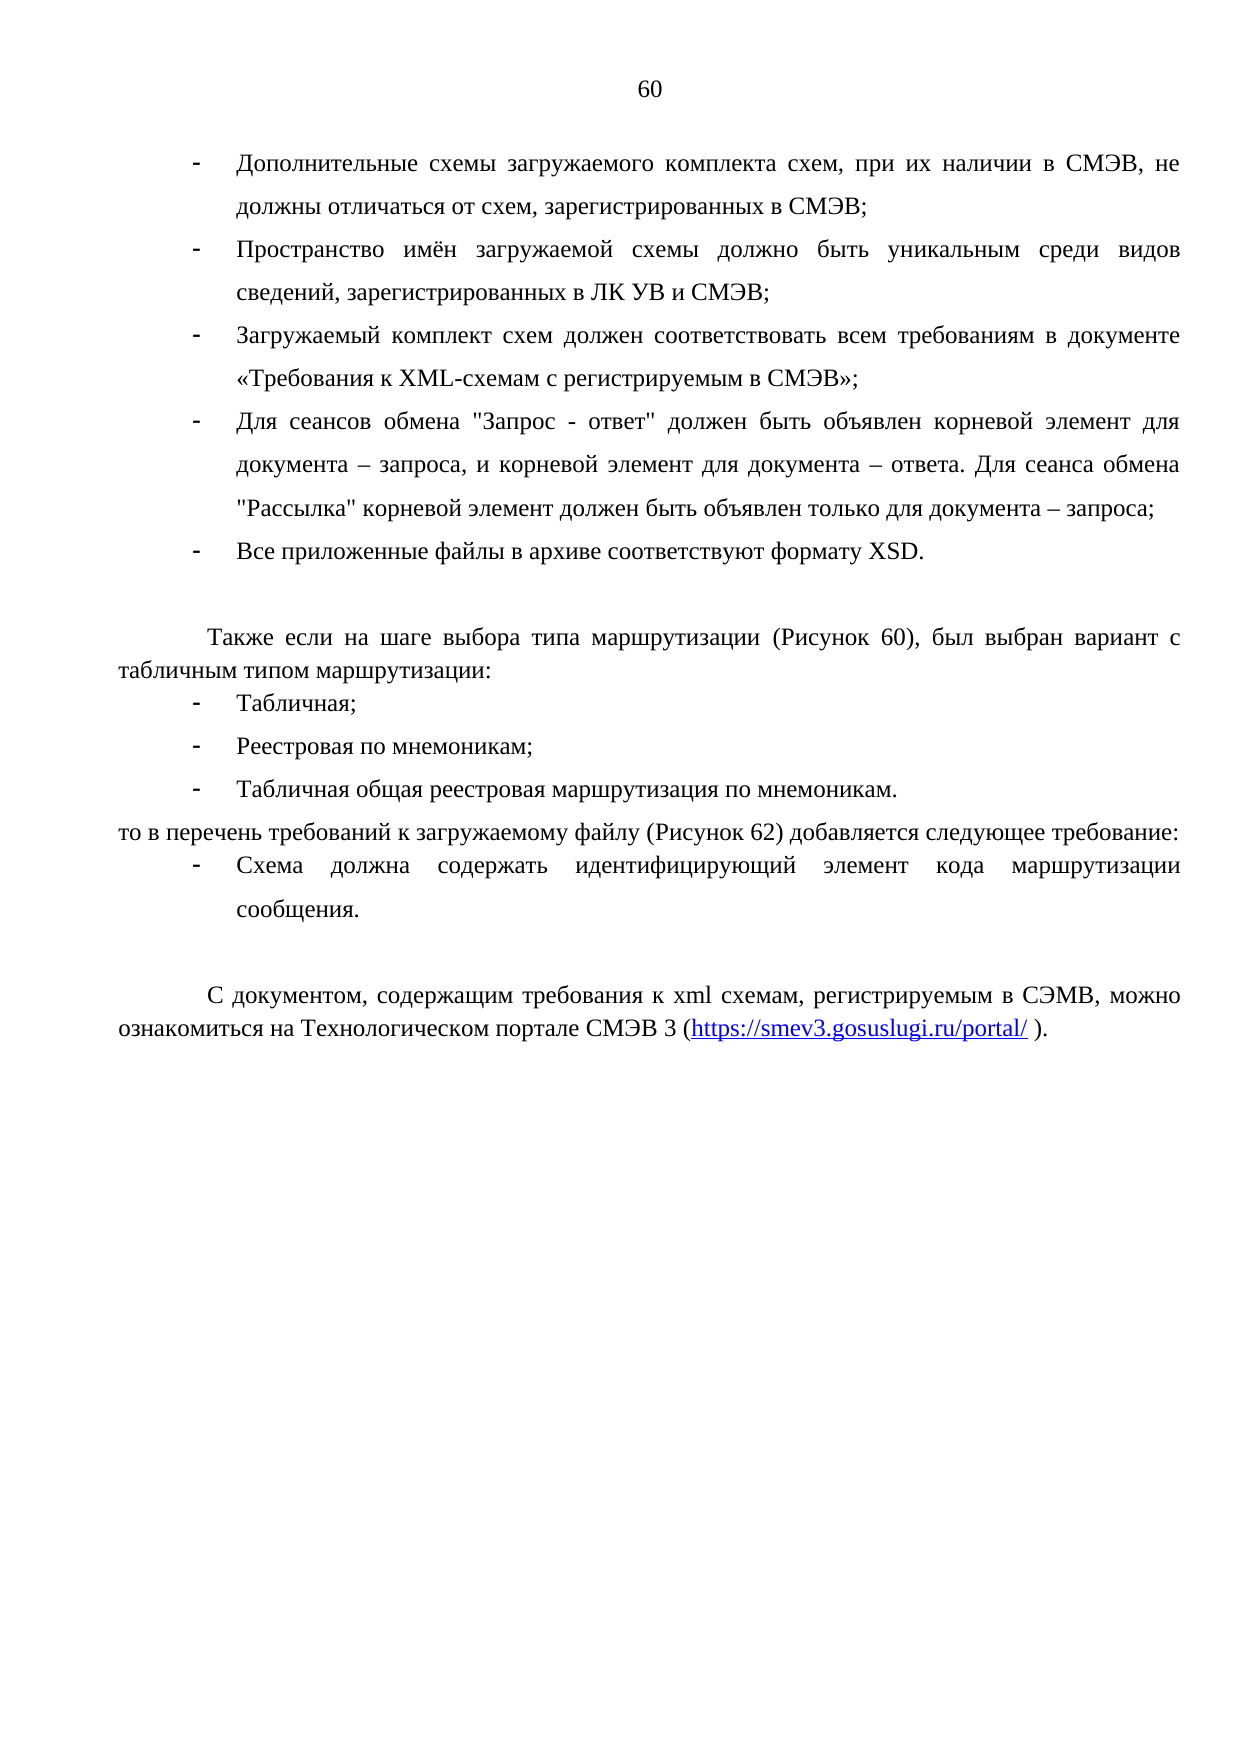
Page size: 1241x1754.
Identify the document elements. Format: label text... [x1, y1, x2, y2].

text С документом, содержащим требования к xml схемам, регистрируемым в СЭМВ, можно ознакомиться на Технологическом портале СМЭВ 3 (https://smev3.gosuslugi.ru/portal/ ). [118, 980, 1181, 1042]
text Пространство имён загружаемой схемы должно быть уникальным среди видов сведений, зарегистрированных в ЛК УВ и СМЭВ; [192, 234, 1181, 306]
text Реестровая по мнемоникам; [192, 731, 1181, 760]
text Для сеансов обмена "Запрос - ответ" должен быть объявлен корневой элемент для документа – запроса, и корневой элемент для документа – ответа. Для сеанса обмена "Рассылка" корневой элемент должен быть объявлен только для документа – запроса; [192, 406, 1181, 521]
text Дополнительные схемы загружаемого комплекта схем, при их наличии в СМЭВ, не должны отличаться от схем, зарегистрированных в СМЭВ; [192, 148, 1181, 219]
text Загружаемый комплект схем должен соответствовать всем требованиям в документе «Требования к XML-схемам с регистрируемым в СМЭВ»; [192, 320, 1181, 392]
text то в перечень требований к загружаемому файлу (Рисунок 62) добавляется следующее требование: [118, 817, 1181, 846]
text Все приложенные файлы в архиве соответствуют формату XSD. [192, 536, 1181, 564]
text Табличная общая реестровая маршрутизация по мнемоникам. [192, 774, 1181, 803]
text Табличная; [192, 688, 1181, 717]
text Схема должна содержать идентифицирующий элемент кода маршрутизации сообщения. [192, 851, 1181, 922]
text Также если на шаге выбора типа маршрутизации (Рисунок 60), был выбран вариант с табличным типом маршрутизации: [118, 622, 1181, 684]
